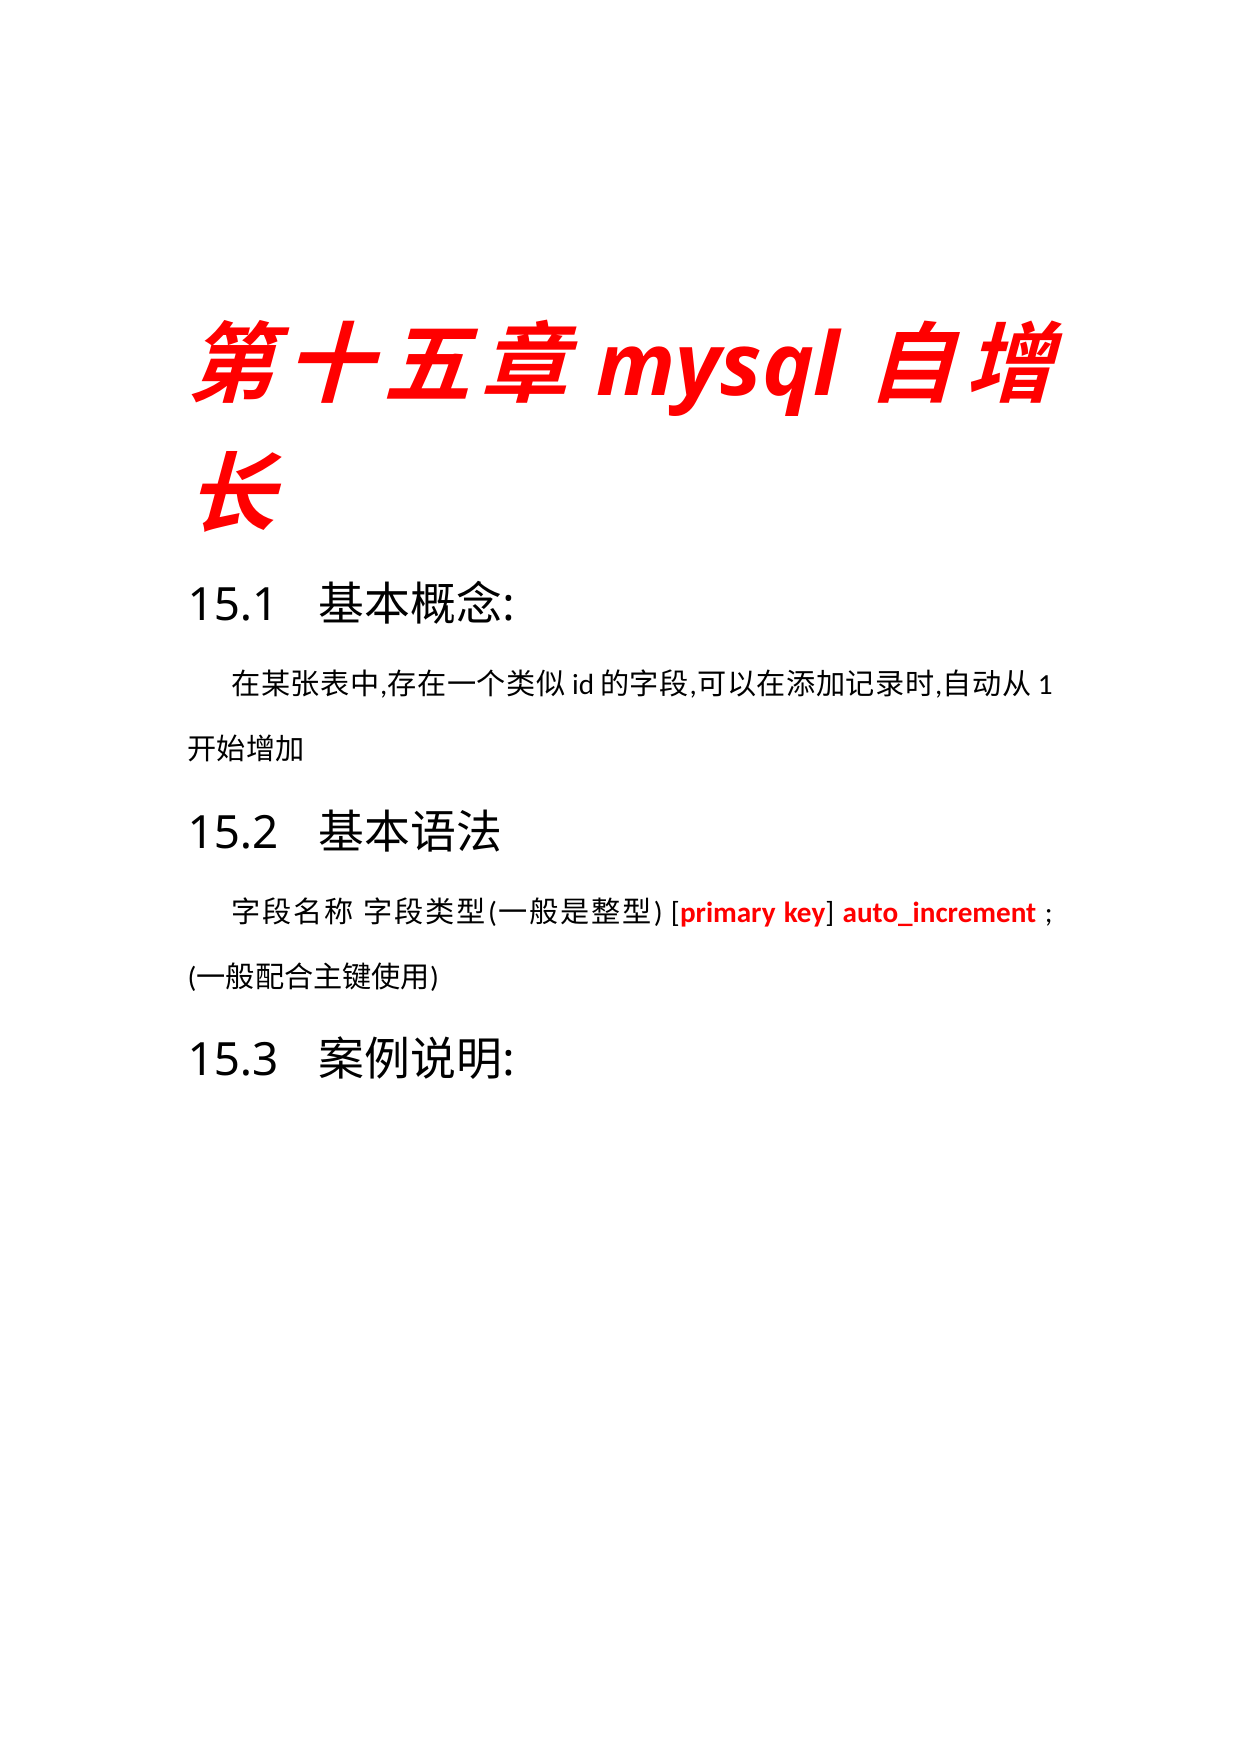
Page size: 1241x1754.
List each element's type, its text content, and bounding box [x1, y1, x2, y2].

text 字段名称 字段类型(一般是整型) [primary key] auto_increment ;(一般配合主键使用) [187, 877, 1053, 1007]
text 第十五章mysql自增长 [187, 292, 1053, 552]
text 在某张表中,存在一个类似id的字段,可以在添加记录时,自动从1开始增加 [187, 649, 1053, 779]
text 15.1 基本概念: [187, 552, 1053, 649]
text 15.2 基本语法 [187, 779, 1053, 877]
text 15.3 案例说明: [187, 1007, 1053, 1104]
